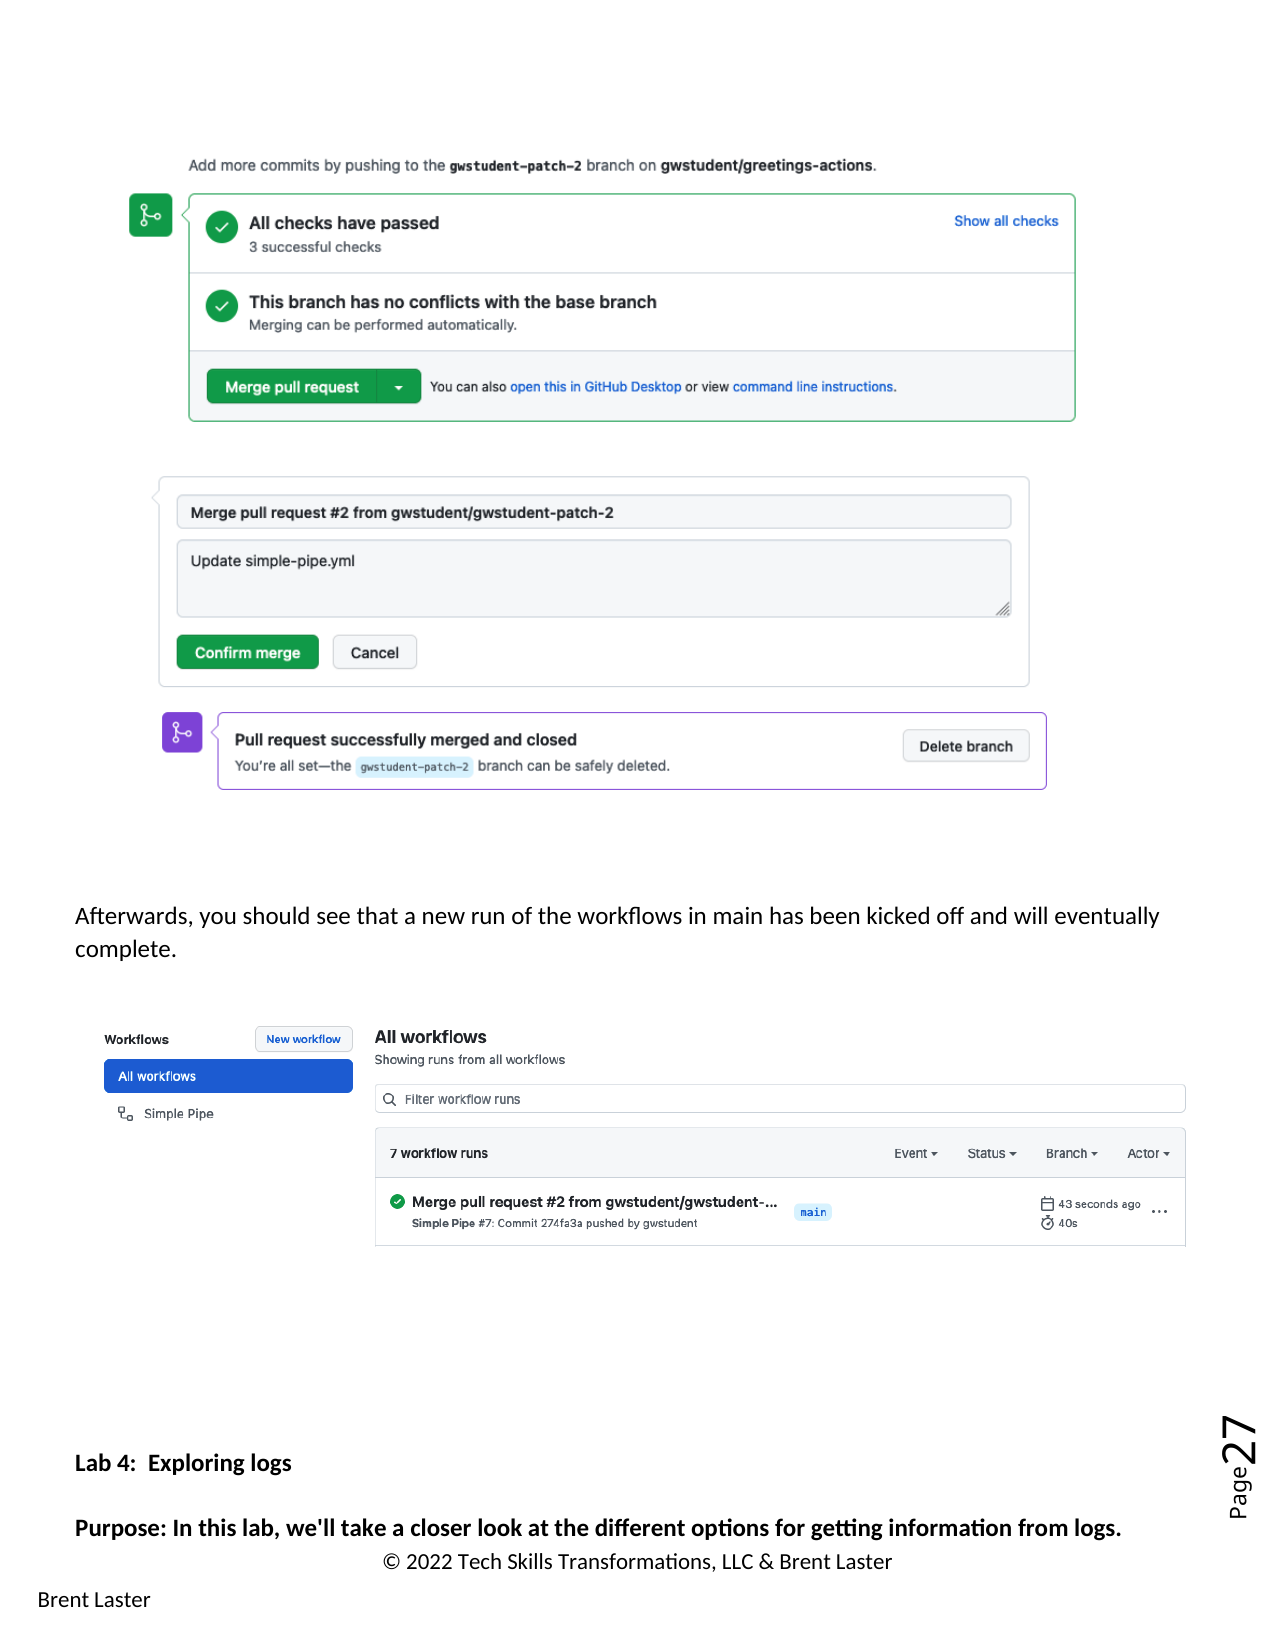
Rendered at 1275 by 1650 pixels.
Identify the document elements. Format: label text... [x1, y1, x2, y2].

picture [112, 136, 1094, 438]
text Purpose: In this lab, we'll take a closer look at the different options for getting information from logs. [75, 1513, 1200, 1543]
picture [150, 702, 1063, 799]
picture [75, 998, 1200, 1247]
text Afterwards, you should see that a new run of the workflows in main has been kicked off and will eventually complete. [75, 900, 1200, 963]
picture [150, 472, 1050, 700]
text Lab 4: Exploring logs [75, 1447, 1200, 1477]
